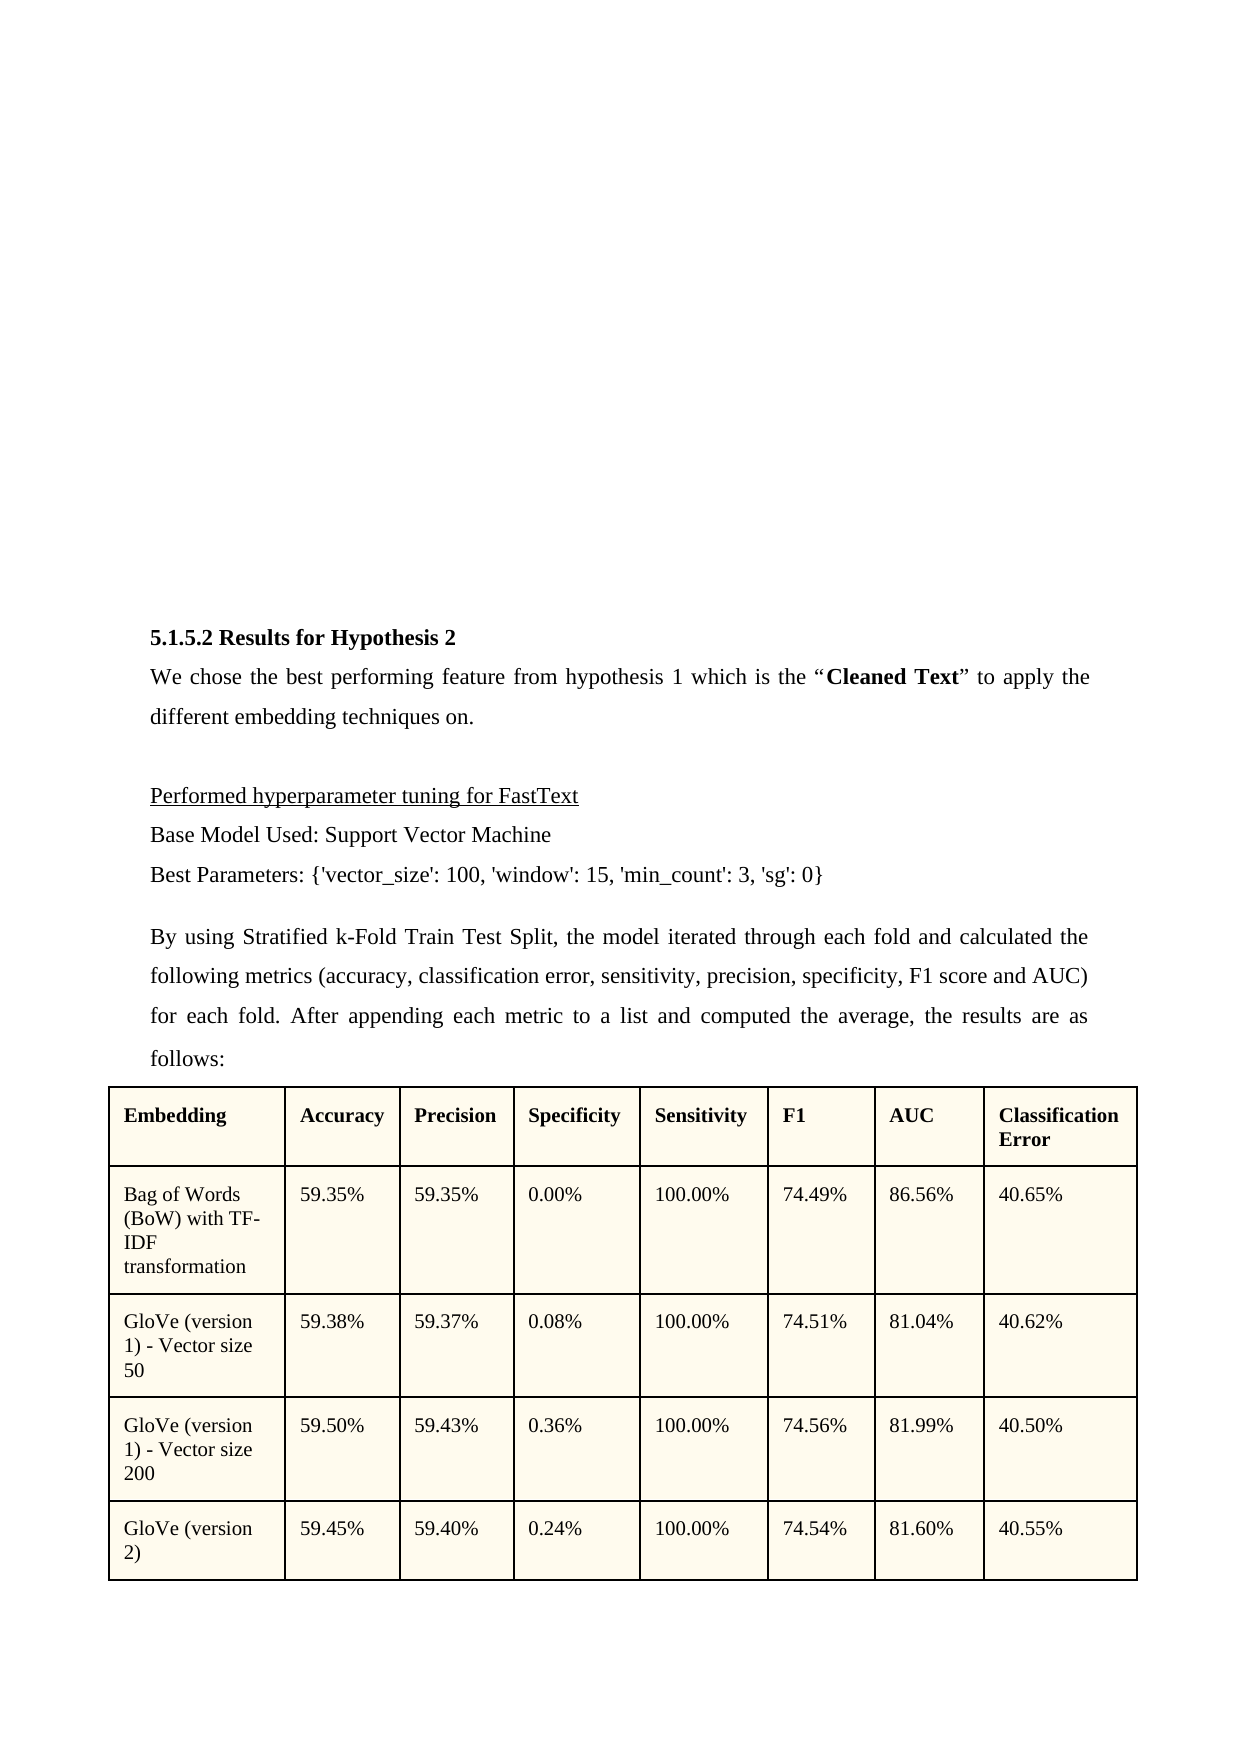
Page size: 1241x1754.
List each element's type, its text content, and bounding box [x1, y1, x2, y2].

text By using Stratified k-Fold Train Test Split, the model iterated through each fold and calculated the following metrics (accuracy, classification error, sensitivity, precision, specificity, F1 score and AUC) for each fold. After appending each metric to a list and computed the average, the results are as follows: [150, 923, 1090, 1071]
table_header Sensitivity [641, 1088, 767, 1165]
text Best Parameters: {'vector_size': 100, 'window': 15, 'min_count': 3, 'sg': 0} [150, 861, 1090, 887]
table_cell 59.38% [286, 1295, 399, 1396]
table_header F1 [769, 1088, 874, 1165]
table_cell 74.51% [769, 1295, 874, 1396]
table_cell 40.65% [985, 1167, 1136, 1293]
table_header Classification Error [985, 1088, 1136, 1165]
table_cell 0.24% [515, 1502, 639, 1579]
table_header Precision [401, 1088, 513, 1165]
table_cell 100.00% [641, 1398, 767, 1499]
table_cell 81.60% [876, 1502, 983, 1579]
table_cell 40.55% [985, 1502, 1136, 1579]
table_cell 86.56% [876, 1167, 983, 1293]
table_header Specificity [515, 1088, 639, 1165]
table_cell Bag of Words (BoW) with TF-IDF transformation [110, 1167, 284, 1293]
table_cell 59.37% [401, 1295, 513, 1396]
table_cell 74.49% [769, 1167, 874, 1293]
table_cell 100.00% [641, 1167, 767, 1293]
table_cell 40.50% [985, 1398, 1136, 1499]
table_cell 81.99% [876, 1398, 983, 1499]
table_cell 81.04% [876, 1295, 983, 1396]
table_cell 59.43% [401, 1398, 513, 1499]
table_cell 0.08% [515, 1295, 639, 1396]
table_cell GloVe (version 1) - Vector size 200 [110, 1398, 284, 1499]
table_header Accuracy [286, 1088, 399, 1165]
table_cell GloVe (version 1) - Vector size 50 [110, 1295, 284, 1396]
table_cell 59.50% [286, 1398, 399, 1499]
text Performed hyperparameter tuning for FastText [150, 782, 1090, 808]
table_cell 59.35% [401, 1167, 513, 1293]
table_cell GloVe (version 2) [110, 1502, 284, 1579]
table_cell 74.54% [769, 1502, 874, 1579]
table_cell 100.00% [641, 1295, 767, 1396]
table_header Embedding [110, 1088, 284, 1165]
subtitle 5.1.5.2 Results for Hypothesis 2 [150, 624, 1090, 650]
table_cell 59.35% [286, 1167, 399, 1293]
text We chose the best performing feature from hypothesis 1 which is the “Cleaned Text” to apply the different embedding techniques on. [150, 663, 1090, 729]
table_cell 74.56% [769, 1398, 874, 1499]
table_header AUC [876, 1088, 983, 1165]
table_cell 0.00% [515, 1167, 639, 1293]
table_cell 0.36% [515, 1398, 639, 1499]
table_cell 100.00% [641, 1502, 767, 1579]
table_cell 59.40% [401, 1502, 513, 1579]
table_cell 40.62% [985, 1295, 1136, 1396]
table_cell 59.45% [286, 1502, 399, 1579]
text Base Model Used: Support Vector Machine [150, 821, 1090, 847]
